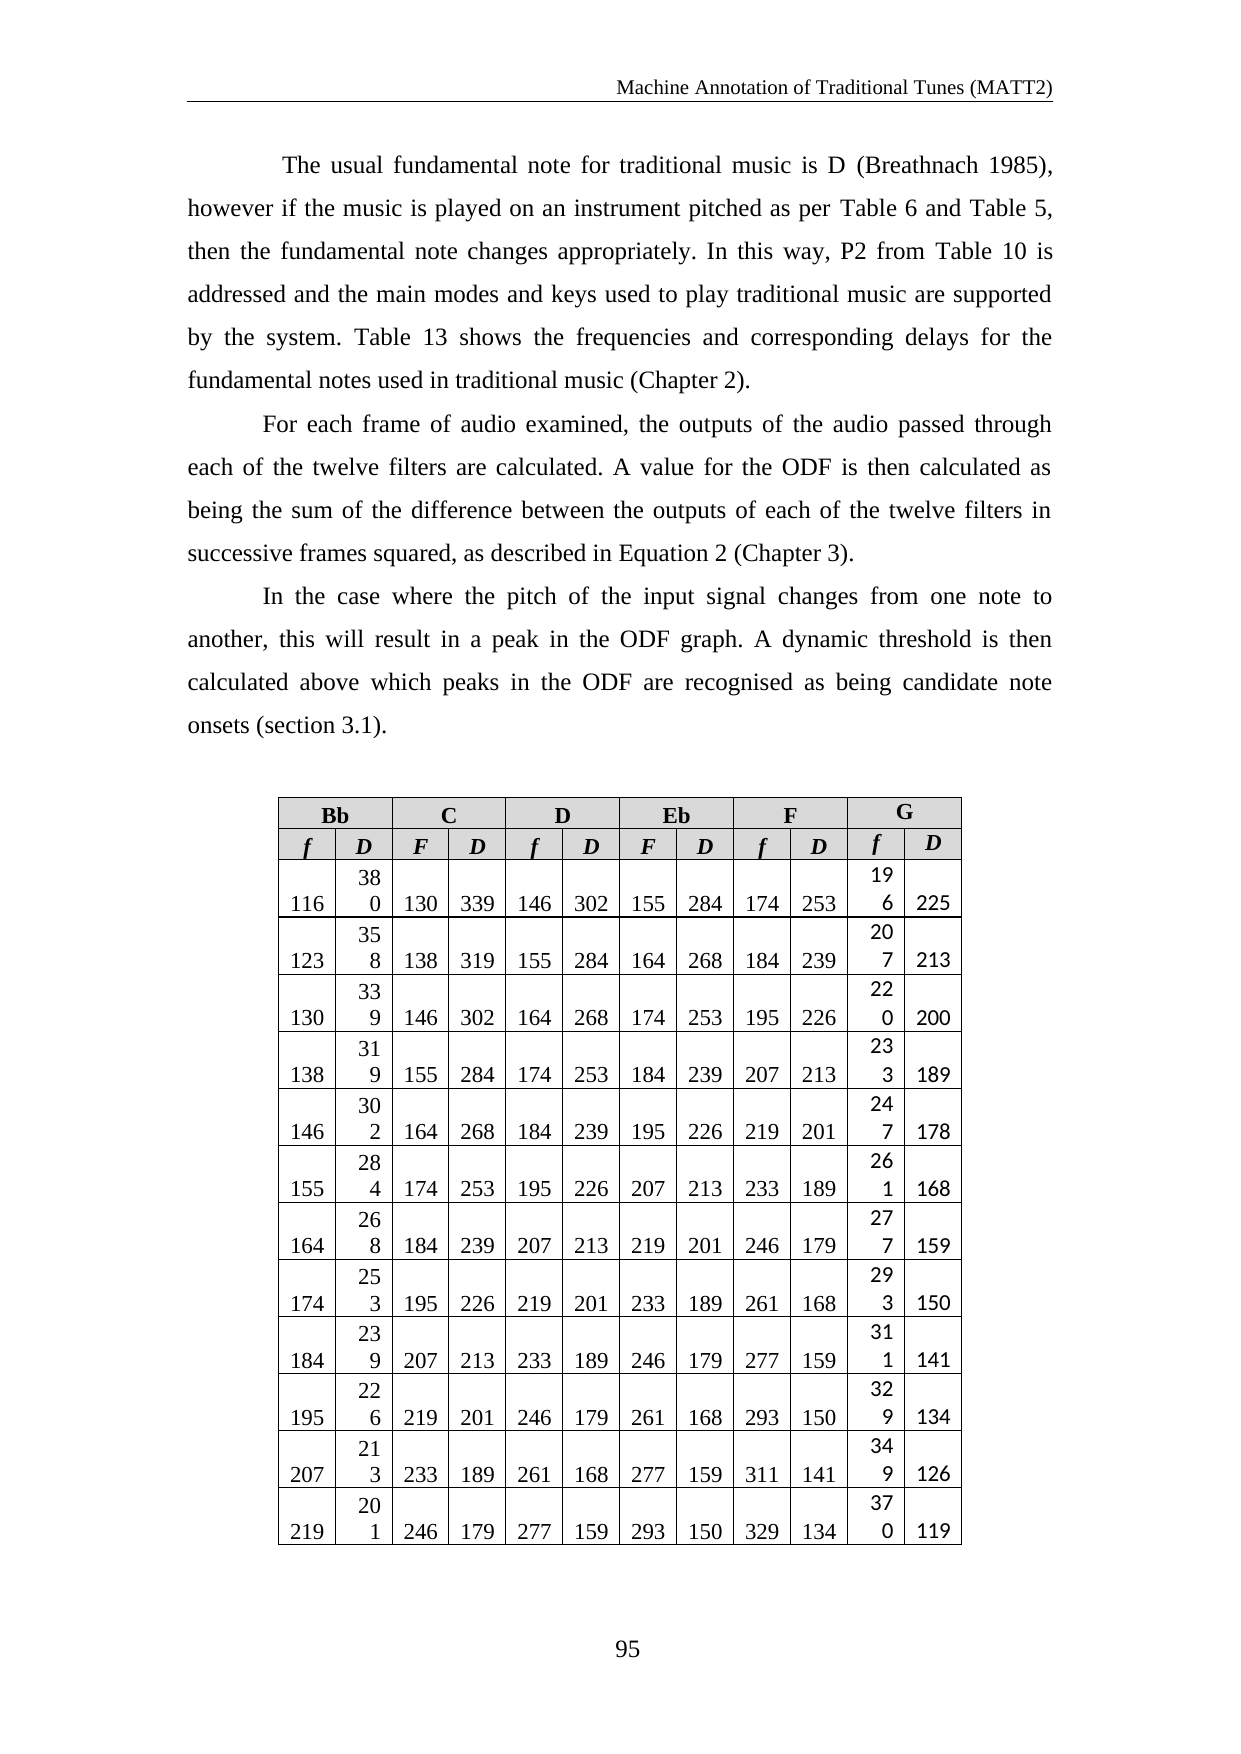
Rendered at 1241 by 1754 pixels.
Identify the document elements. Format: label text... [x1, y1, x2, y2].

text For each frame of audio examined, the outputs of the audio passed through each of the twelve filters are calculated. A value for the ODF is then calculated as being the sum of the difference between the outputs of each of the twelve filters in successive frames squared, as described in Equation 2 (Chapter 3). [187, 409, 1053, 567]
table_cell 196 [848, 860, 904, 916]
table_cell 178 [905, 1089, 961, 1145]
table_cell 189 [791, 1146, 847, 1202]
table_cell 155 [279, 1146, 335, 1202]
table_cell 311 [848, 1317, 904, 1373]
table_cell 268 [336, 1203, 392, 1259]
table_cell 246 [393, 1488, 448, 1544]
table_cell 174 [279, 1260, 335, 1316]
table_cell 155 [620, 860, 676, 916]
table_header G [848, 798, 961, 828]
table_cell 219 [393, 1374, 448, 1430]
table_cell 261 [848, 1146, 904, 1202]
table_cell 253 [677, 975, 733, 1031]
table_cell 220 [848, 975, 904, 1031]
table_cell 146 [393, 975, 448, 1031]
table_cell 130 [279, 975, 335, 1031]
table_cell 174 [393, 1146, 448, 1202]
table_cell 239 [791, 918, 847, 973]
table_cell 302 [336, 1089, 392, 1145]
table_cell 239 [563, 1089, 619, 1145]
table_cell F [393, 829, 448, 859]
table_cell 138 [279, 1032, 335, 1088]
table_cell 261 [734, 1260, 790, 1316]
table_cell 219 [734, 1089, 790, 1145]
table_cell 213 [677, 1146, 733, 1202]
table_cell 184 [734, 918, 790, 973]
table_cell 179 [563, 1374, 619, 1430]
table_cell 246 [734, 1203, 790, 1259]
table_cell 195 [279, 1374, 335, 1430]
table_cell 207 [506, 1203, 562, 1259]
table_cell 239 [336, 1317, 392, 1373]
table_cell 226 [677, 1089, 733, 1145]
table_cell 150 [791, 1374, 847, 1430]
table_cell 195 [393, 1260, 448, 1316]
table_cell 150 [677, 1488, 733, 1544]
table_cell 164 [620, 918, 676, 973]
table_cell 239 [449, 1203, 505, 1259]
table_cell 159 [905, 1203, 961, 1259]
table_cell 195 [734, 975, 790, 1031]
table_cell 293 [620, 1488, 676, 1544]
table_cell 253 [563, 1032, 619, 1088]
table_cell 155 [393, 1032, 448, 1088]
table_cell 141 [905, 1317, 961, 1373]
table_cell 200 [905, 975, 961, 1031]
table_cell 319 [449, 918, 505, 973]
table_cell 284 [563, 918, 619, 973]
table_cell 219 [620, 1203, 676, 1259]
table_cell 159 [677, 1431, 733, 1487]
table_cell 233 [734, 1146, 790, 1202]
table_cell 195 [506, 1146, 562, 1202]
table_cell 123 [279, 918, 335, 973]
table_cell 329 [734, 1488, 790, 1544]
table_cell 207 [734, 1032, 790, 1088]
table_cell 233 [620, 1260, 676, 1316]
table_cell 134 [905, 1374, 961, 1430]
table_cell 277 [848, 1203, 904, 1259]
table_header F [734, 798, 847, 828]
table_cell 159 [563, 1488, 619, 1544]
table_cell 146 [279, 1089, 335, 1145]
table_cell 174 [506, 1032, 562, 1088]
table_cell 168 [905, 1146, 961, 1202]
table_cell 184 [393, 1203, 448, 1259]
table_cell 277 [734, 1317, 790, 1373]
table_cell 246 [620, 1317, 676, 1373]
table_cell 253 [449, 1146, 505, 1202]
table_cell 246 [506, 1374, 562, 1430]
table_cell 195 [620, 1089, 676, 1145]
table_cell D [791, 829, 847, 859]
table_cell 201 [677, 1203, 733, 1259]
table_cell 164 [506, 975, 562, 1031]
table_cell 302 [563, 860, 619, 916]
text In the case where the pitch of the input signal changes from one note to another, this will result in a peak in the ODF graph. A dynamic threshold is then calculated above which peaks in the ODF are recognised as being candidate note onsets (section 3.1). [187, 581, 1053, 739]
table_cell D [677, 829, 733, 859]
table_cell 141 [791, 1431, 847, 1487]
table_cell 277 [506, 1488, 562, 1544]
table_cell 174 [620, 975, 676, 1031]
table_cell 233 [848, 1032, 904, 1088]
table_cell 189 [905, 1032, 961, 1088]
table_cell 164 [279, 1203, 335, 1259]
table_cell 253 [791, 860, 847, 916]
table_cell 284 [677, 860, 733, 916]
table_cell 189 [677, 1260, 733, 1316]
table_cell 370 [848, 1488, 904, 1544]
table_cell 155 [506, 918, 562, 973]
table_cell f [279, 829, 335, 859]
table_cell 207 [279, 1431, 335, 1487]
table_cell f [848, 829, 904, 859]
table_cell 201 [336, 1488, 392, 1544]
table_cell 126 [905, 1431, 961, 1487]
table_cell 219 [279, 1488, 335, 1544]
table_cell 268 [677, 918, 733, 973]
table_cell f [734, 829, 790, 859]
table_cell 159 [791, 1317, 847, 1373]
table_cell 261 [506, 1431, 562, 1487]
table_cell 150 [905, 1260, 961, 1316]
table_cell 168 [791, 1260, 847, 1316]
table_cell 349 [848, 1431, 904, 1487]
table_cell 261 [620, 1374, 676, 1430]
table_header D [506, 798, 619, 828]
table_cell 207 [620, 1146, 676, 1202]
table_cell 207 [393, 1317, 448, 1373]
table_cell 226 [449, 1260, 505, 1316]
table_cell 311 [734, 1431, 790, 1487]
table_cell 226 [791, 975, 847, 1031]
table_cell 189 [563, 1317, 619, 1373]
table_cell 358 [336, 918, 392, 973]
table_header Bb [279, 798, 392, 828]
table_cell 226 [336, 1374, 392, 1430]
table_cell 116 [279, 860, 335, 916]
table_cell D [336, 829, 392, 859]
table_cell 302 [449, 975, 505, 1031]
table_cell 213 [905, 918, 961, 973]
table_cell 239 [677, 1032, 733, 1088]
table_cell 380 [336, 860, 392, 916]
table_cell 319 [336, 1032, 392, 1088]
table_cell 213 [563, 1203, 619, 1259]
table_header C [393, 798, 505, 828]
table_cell 174 [734, 860, 790, 916]
table_cell 168 [677, 1374, 733, 1430]
table_cell 253 [336, 1260, 392, 1316]
table_cell 213 [336, 1431, 392, 1487]
table_cell 329 [848, 1374, 904, 1430]
table_cell F [620, 829, 676, 859]
table_cell 268 [449, 1089, 505, 1145]
table_cell 293 [734, 1374, 790, 1430]
table_cell 225 [905, 860, 961, 916]
table_cell 226 [563, 1146, 619, 1202]
table_cell 179 [449, 1488, 505, 1544]
table_cell 207 [848, 918, 904, 973]
table_cell 201 [449, 1374, 505, 1430]
table_cell 201 [791, 1089, 847, 1145]
table_cell 219 [506, 1260, 562, 1316]
table_cell 184 [279, 1317, 335, 1373]
table_cell 146 [506, 860, 562, 916]
table_cell 284 [336, 1146, 392, 1202]
table_cell 164 [393, 1089, 448, 1145]
table_cell 247 [848, 1089, 904, 1145]
table_cell 284 [449, 1032, 505, 1088]
text The usual fundamental note for traditional music is D (Breathnach 1985), however if the music is played on an instrument pitched as per Table 6 and Table 5, then the fundamental note changes appropriately. In this way, P2 from Table 10 is addressed and the main modes and keys used to play traditional music are supported by the system. Table 13 shows the frequencies and corresponding delays for the fundamental notes used in traditional music (Chapter 2). [187, 150, 1053, 394]
table_cell f [506, 829, 562, 859]
table_cell 168 [563, 1431, 619, 1487]
table_cell 179 [791, 1203, 847, 1259]
table_cell 293 [848, 1260, 904, 1316]
table_cell 233 [393, 1431, 448, 1487]
table_cell 119 [905, 1488, 961, 1544]
table_cell 213 [449, 1317, 505, 1373]
table_cell 184 [620, 1032, 676, 1088]
table_cell 189 [449, 1431, 505, 1487]
table_cell 134 [791, 1488, 847, 1544]
table_cell 201 [563, 1260, 619, 1316]
table_header Eb [620, 798, 733, 828]
table_cell 339 [336, 975, 392, 1031]
table_cell 184 [506, 1089, 562, 1145]
table_cell 179 [677, 1317, 733, 1373]
table_cell 339 [449, 860, 505, 916]
table_cell 268 [563, 975, 619, 1031]
table_cell 277 [620, 1431, 676, 1487]
table_cell 130 [393, 860, 448, 916]
table_cell D [905, 829, 961, 859]
table_cell 213 [791, 1032, 847, 1088]
table_cell 138 [393, 918, 448, 973]
table_cell 233 [506, 1317, 562, 1373]
table_cell D [449, 829, 505, 859]
table_cell D [563, 829, 619, 859]
